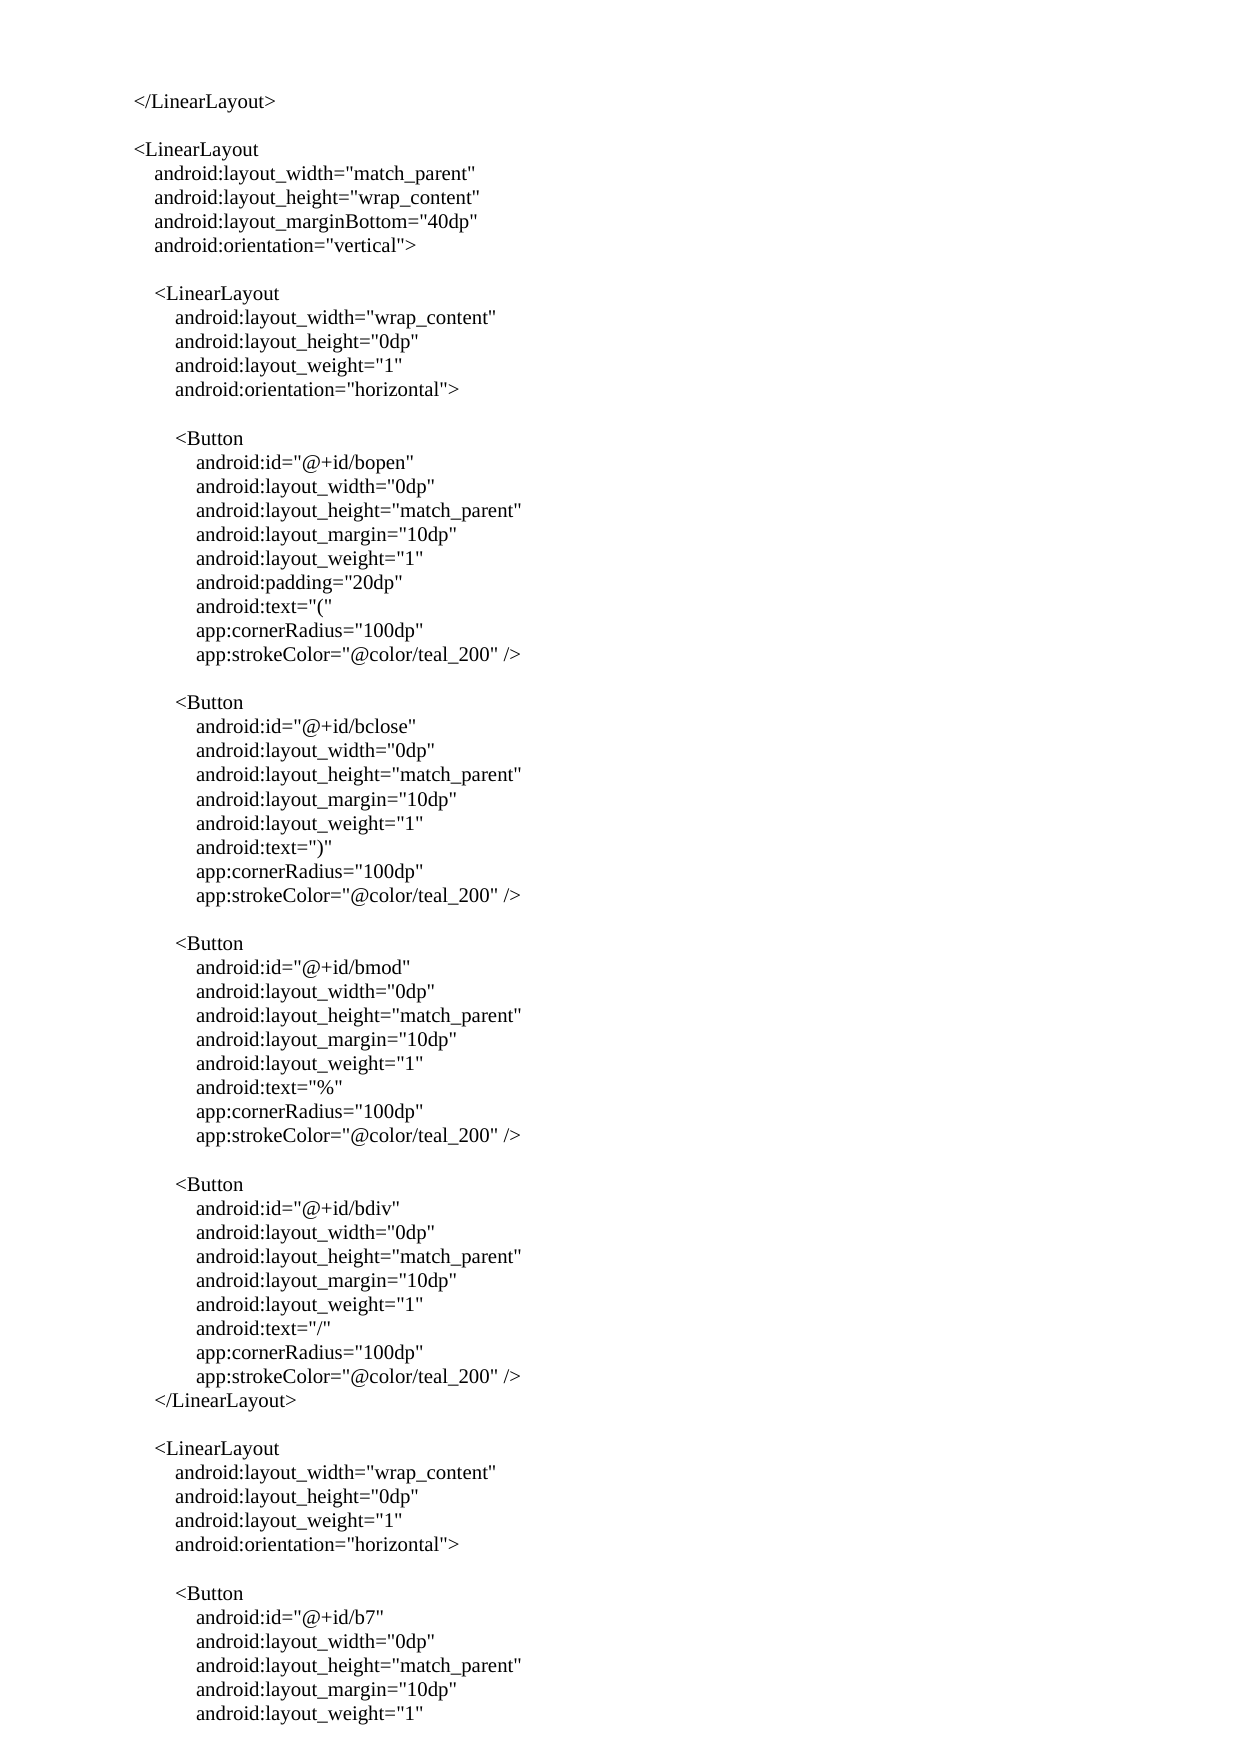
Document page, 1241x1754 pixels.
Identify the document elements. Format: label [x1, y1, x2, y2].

text [112, 89, 1135, 1725]
